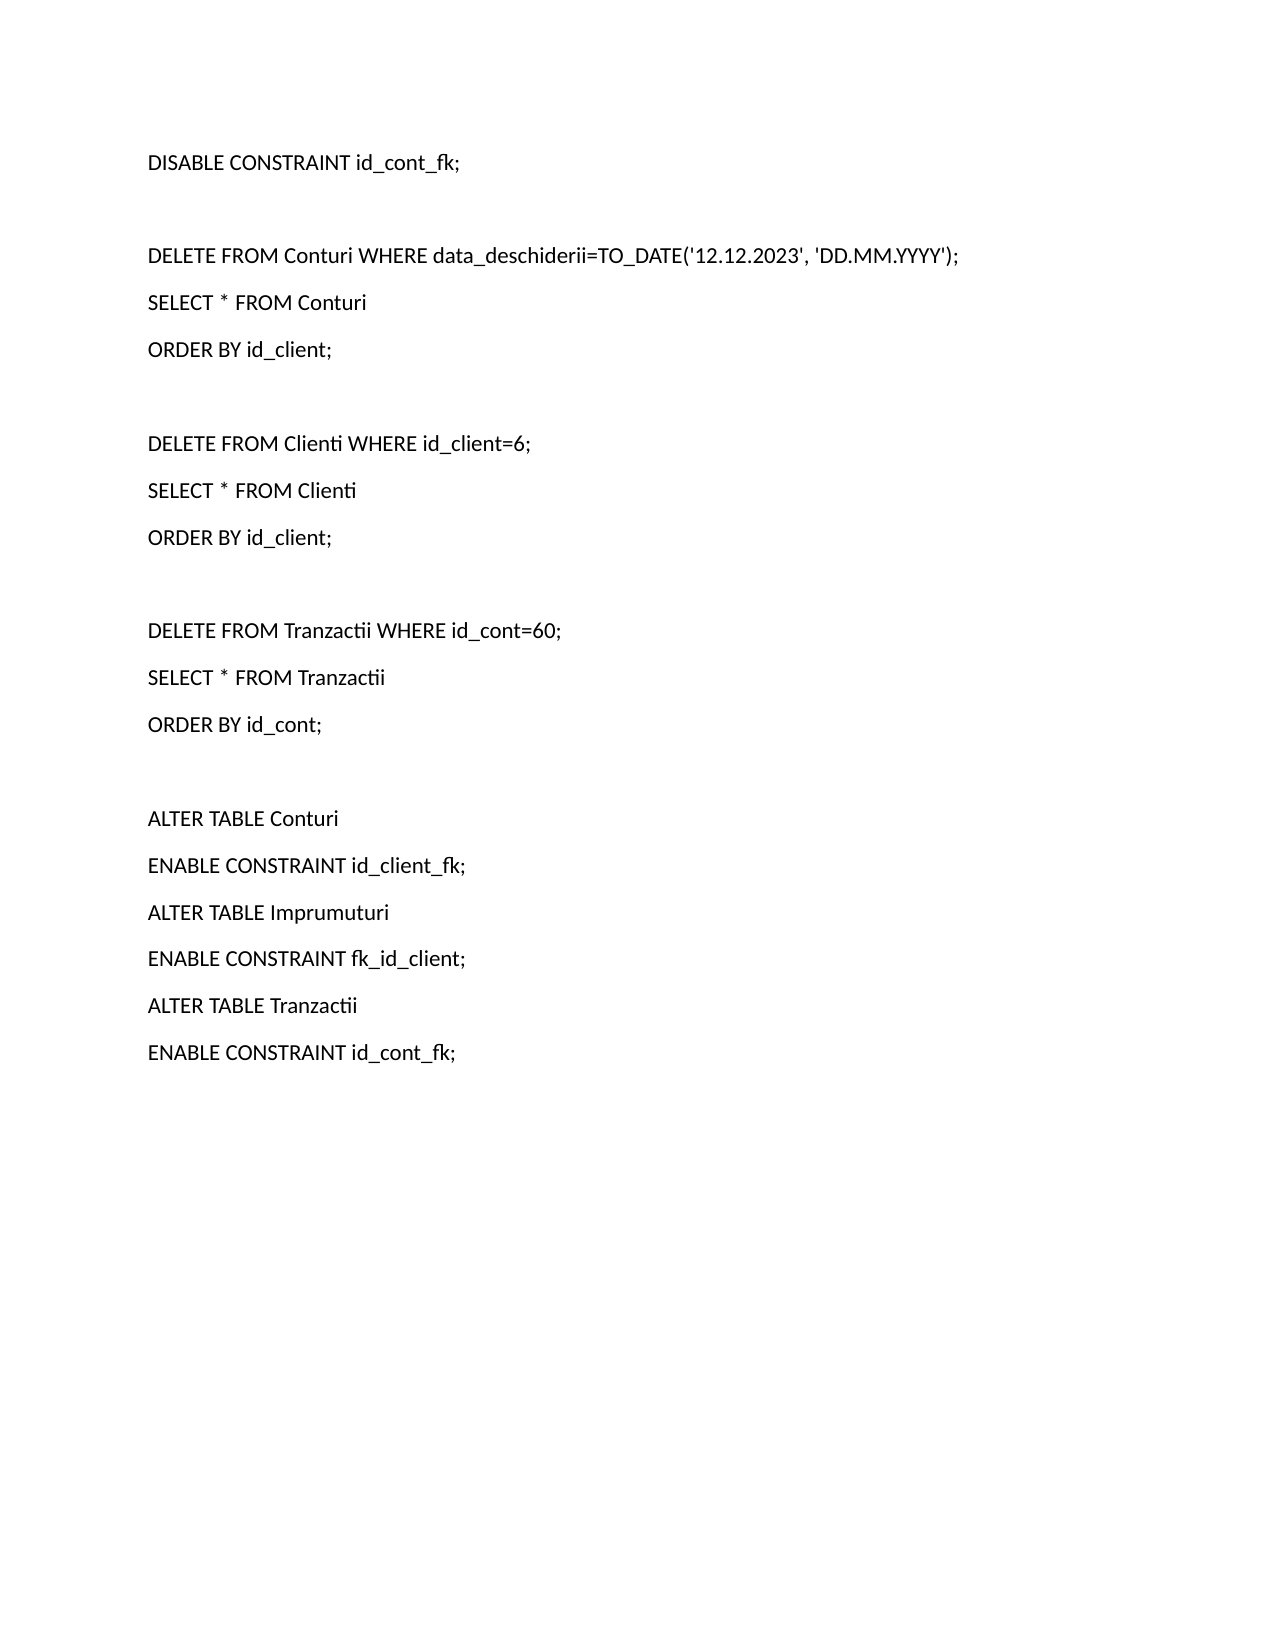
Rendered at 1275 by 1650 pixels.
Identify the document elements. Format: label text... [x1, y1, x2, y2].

text ORDER BY id_client; [148, 523, 1127, 551]
text ORDER BY id_client; [148, 335, 1127, 363]
text DISABLE CONSTRAINT id_cont_fk; [148, 148, 1127, 176]
text SELECT * FROM Tranzactii [148, 663, 1127, 691]
text SELECT * FROM Conturi [148, 288, 1127, 316]
text DELETE FROM Conturi WHERE data_deschiderii=TO_DATE('12.12.2023', 'DD.MM.YYYY'); [148, 241, 1127, 269]
text ALTER TABLE Imprumuturi [148, 898, 1127, 926]
text DELETE FROM Clienti WHERE id_client=6; [148, 429, 1127, 457]
text ALTER TABLE Conturi [148, 804, 1127, 832]
text SELECT * FROM Clienti [148, 476, 1127, 504]
text ENABLE CONSTRAINT id_cont_fk; [148, 1038, 1127, 1066]
text ORDER BY id_cont; [148, 710, 1127, 738]
text ENABLE CONSTRAINT id_client_fk; [148, 851, 1127, 879]
text ENABLE CONSTRAINT fk_id_client; [148, 944, 1127, 972]
text ALTER TABLE Tranzactii [148, 991, 1127, 1019]
text DELETE FROM Tranzactii WHERE id_cont=60; [148, 616, 1127, 644]
